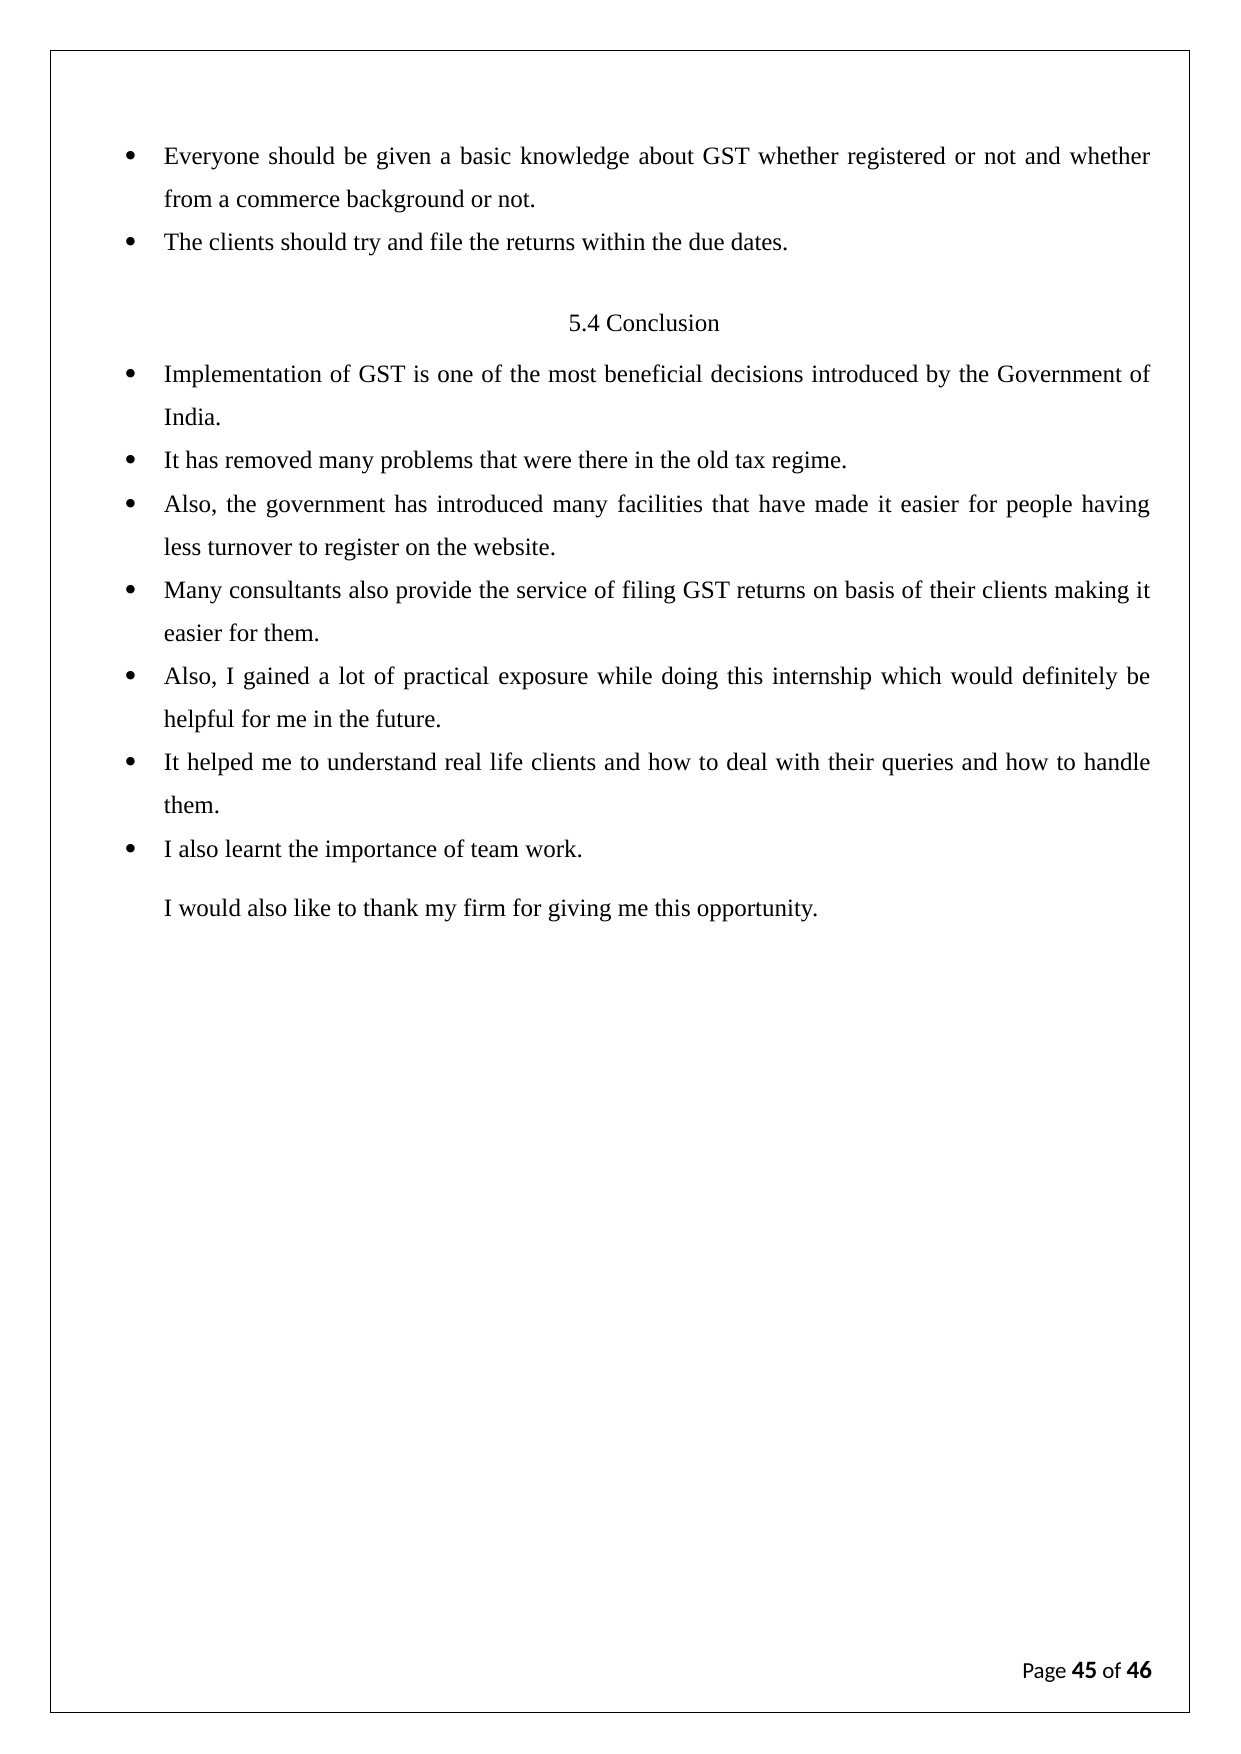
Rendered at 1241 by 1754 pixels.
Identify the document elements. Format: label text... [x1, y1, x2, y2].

list Everyone should be given a basic knowledge about GST whether registered or not and whether from a commerce background or not. [126, 141, 1152, 213]
list I also learnt the importance of team work. [126, 834, 1152, 862]
list The clients should try and file the returns within the due dates. [126, 227, 1152, 256]
subtitle 5.4 Conclusion [136, 308, 1152, 337]
list Also, the government has introduced many facilities that have made it easier for people having less turnover to register on the website. [126, 489, 1152, 561]
list Also, I gained a lot of practical exposure while doing this internship which would definitely be helpful for me in the future. [126, 661, 1152, 733]
list It has removed many problems that were there in the old tax regime. [126, 446, 1152, 474]
list Many consultants also provide the service of filing GST returns on basis of their clients making it easier for them. [126, 575, 1152, 647]
list Implementation of GST is one of the most beneficial decisions introduced by the Government of India. [126, 359, 1152, 431]
text I would also like to thank my firm for giving me this opportunity. [164, 893, 1152, 922]
list It helped me to understand real life clients and how to deal with their queries and how to handle them. [126, 747, 1152, 819]
